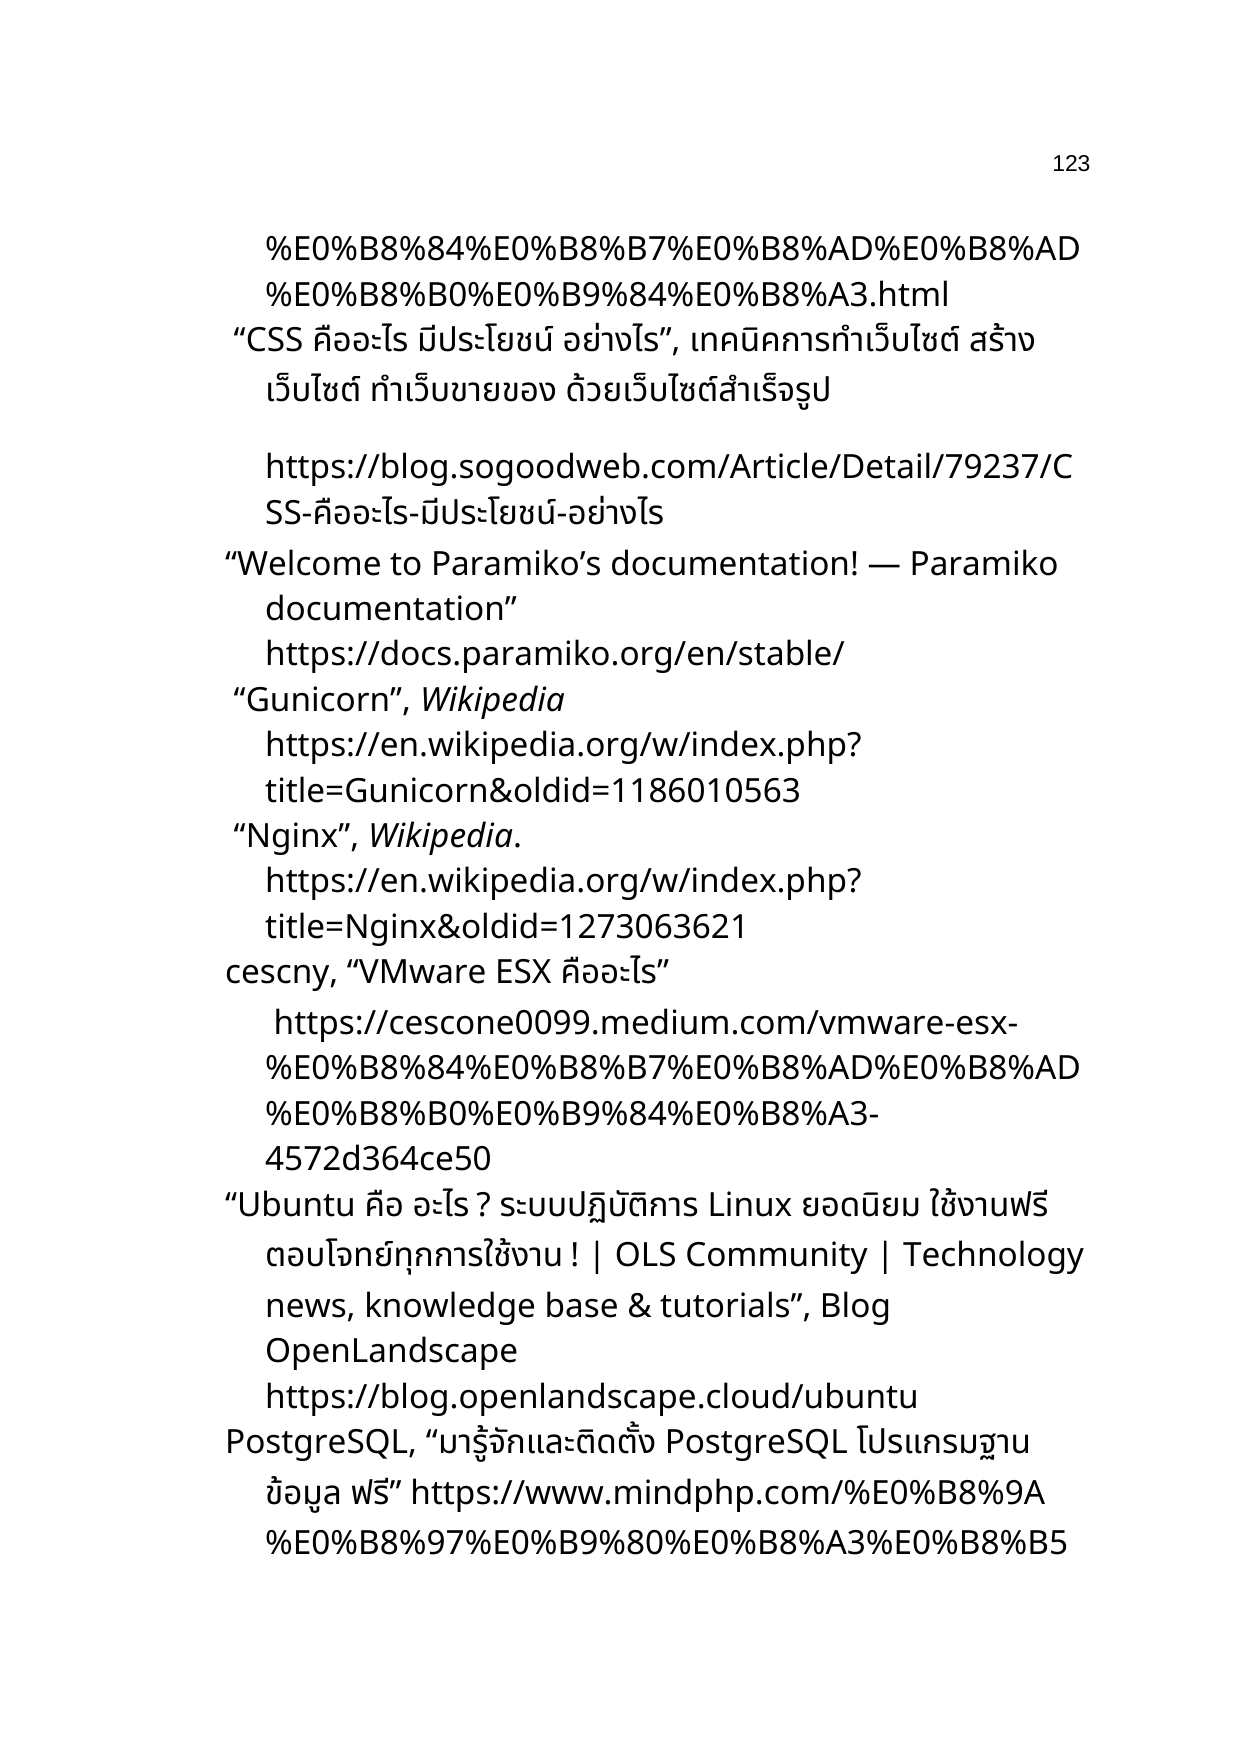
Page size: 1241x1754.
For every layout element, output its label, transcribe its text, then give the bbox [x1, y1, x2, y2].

text cescny, “VMware ESX คืออะไร” [225, 948, 1090, 999]
text “Ubuntu คือ อะไร ? ระบบปฏิบัติการ Linux ยอดนิยม ใช้งานฟรี ตอบโจทย์ทุกการใช้งาน ! | OLS Community | Technology news, knowledge base & tutorials”, Blog OpenLandscape https://blog.openlandscape.cloud/ubuntu [225, 1180, 1090, 1418]
text https://cescone0099.medium.com/vmware-esx-%E0%B8%84%E0%B8%B7%E0%B8%AD%E0%B8%AD%E0%B8%B0%E0%B9%84%E0%B8%A3-4572d364ce50 [225, 999, 1090, 1180]
text “CSS คืออะไร มีประโยชน์ อย่างไร”, เทคนิคการทำเว็บไซต์ สร้างเว็บไซต์ ทำเว็บขายของ ด้วยเว็บไซต์สำเร็จรูป [225, 316, 1090, 417]
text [225, 1418, 1090, 1564]
text “Nginx”, Wikipedia. https://en.wikipedia.org/w/index.php?title=Nginx&oldid=1273063621 [225, 812, 1090, 948]
text “Gunicorn”, Wikipedia https://en.wikipedia.org/w/index.php?title=Gunicorn&oldid=1186010563 [225, 676, 1090, 812]
text https://blog.sogoodweb.com/Article/Detail/79237/CSS-คืออะไร-มีประโยชน์-อย่างไร [225, 417, 1090, 539]
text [225, 225, 1090, 316]
text “Welcome to Paramiko’s documentation! — Paramiko documentation” https://docs.paramiko.org/en/stable/ [225, 539, 1090, 676]
